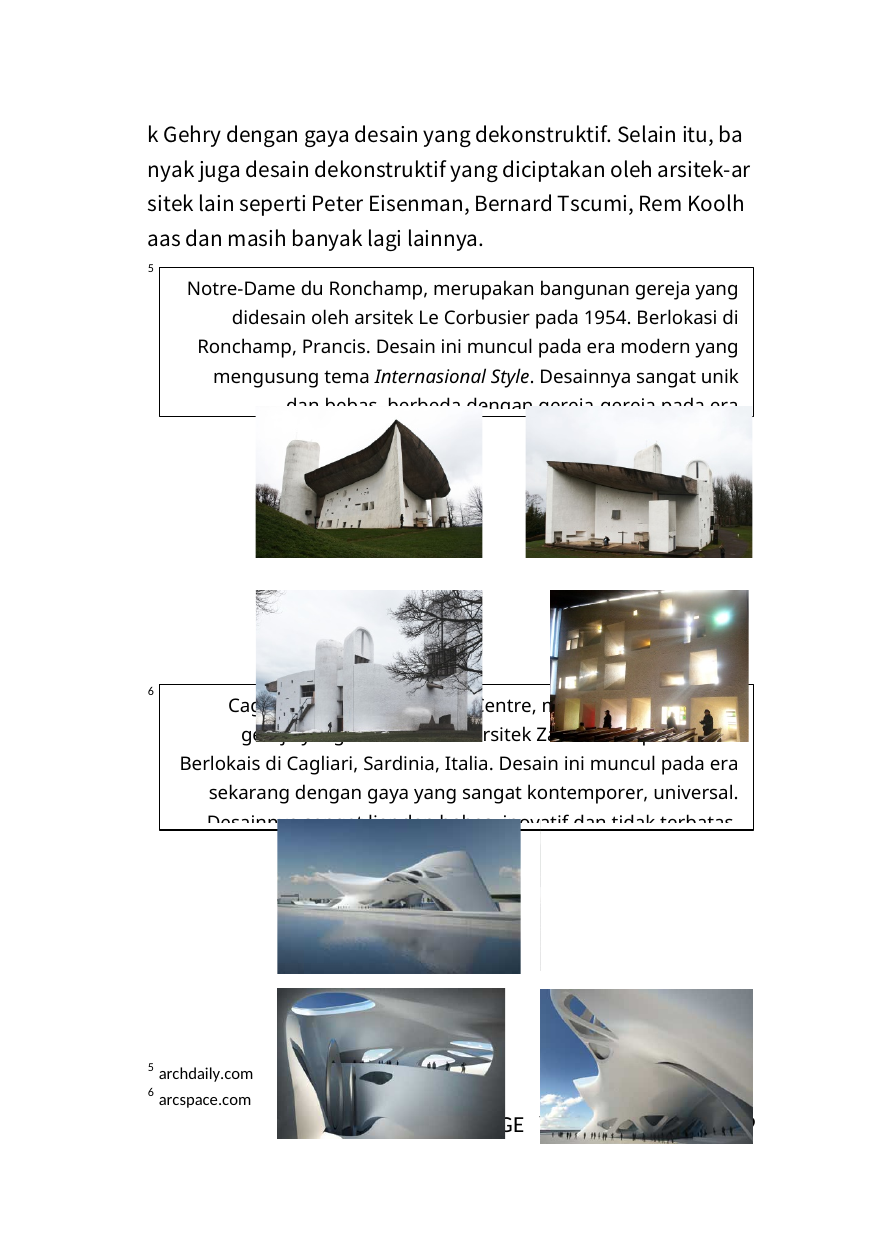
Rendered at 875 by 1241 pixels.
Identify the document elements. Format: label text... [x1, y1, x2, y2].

picture [524, 406, 752, 556]
picture [277, 988, 506, 1139]
picture [277, 819, 521, 974]
picture [548, 590, 749, 740]
picture [540, 989, 753, 1144]
picture [254, 590, 483, 740]
picture [254, 406, 482, 557]
